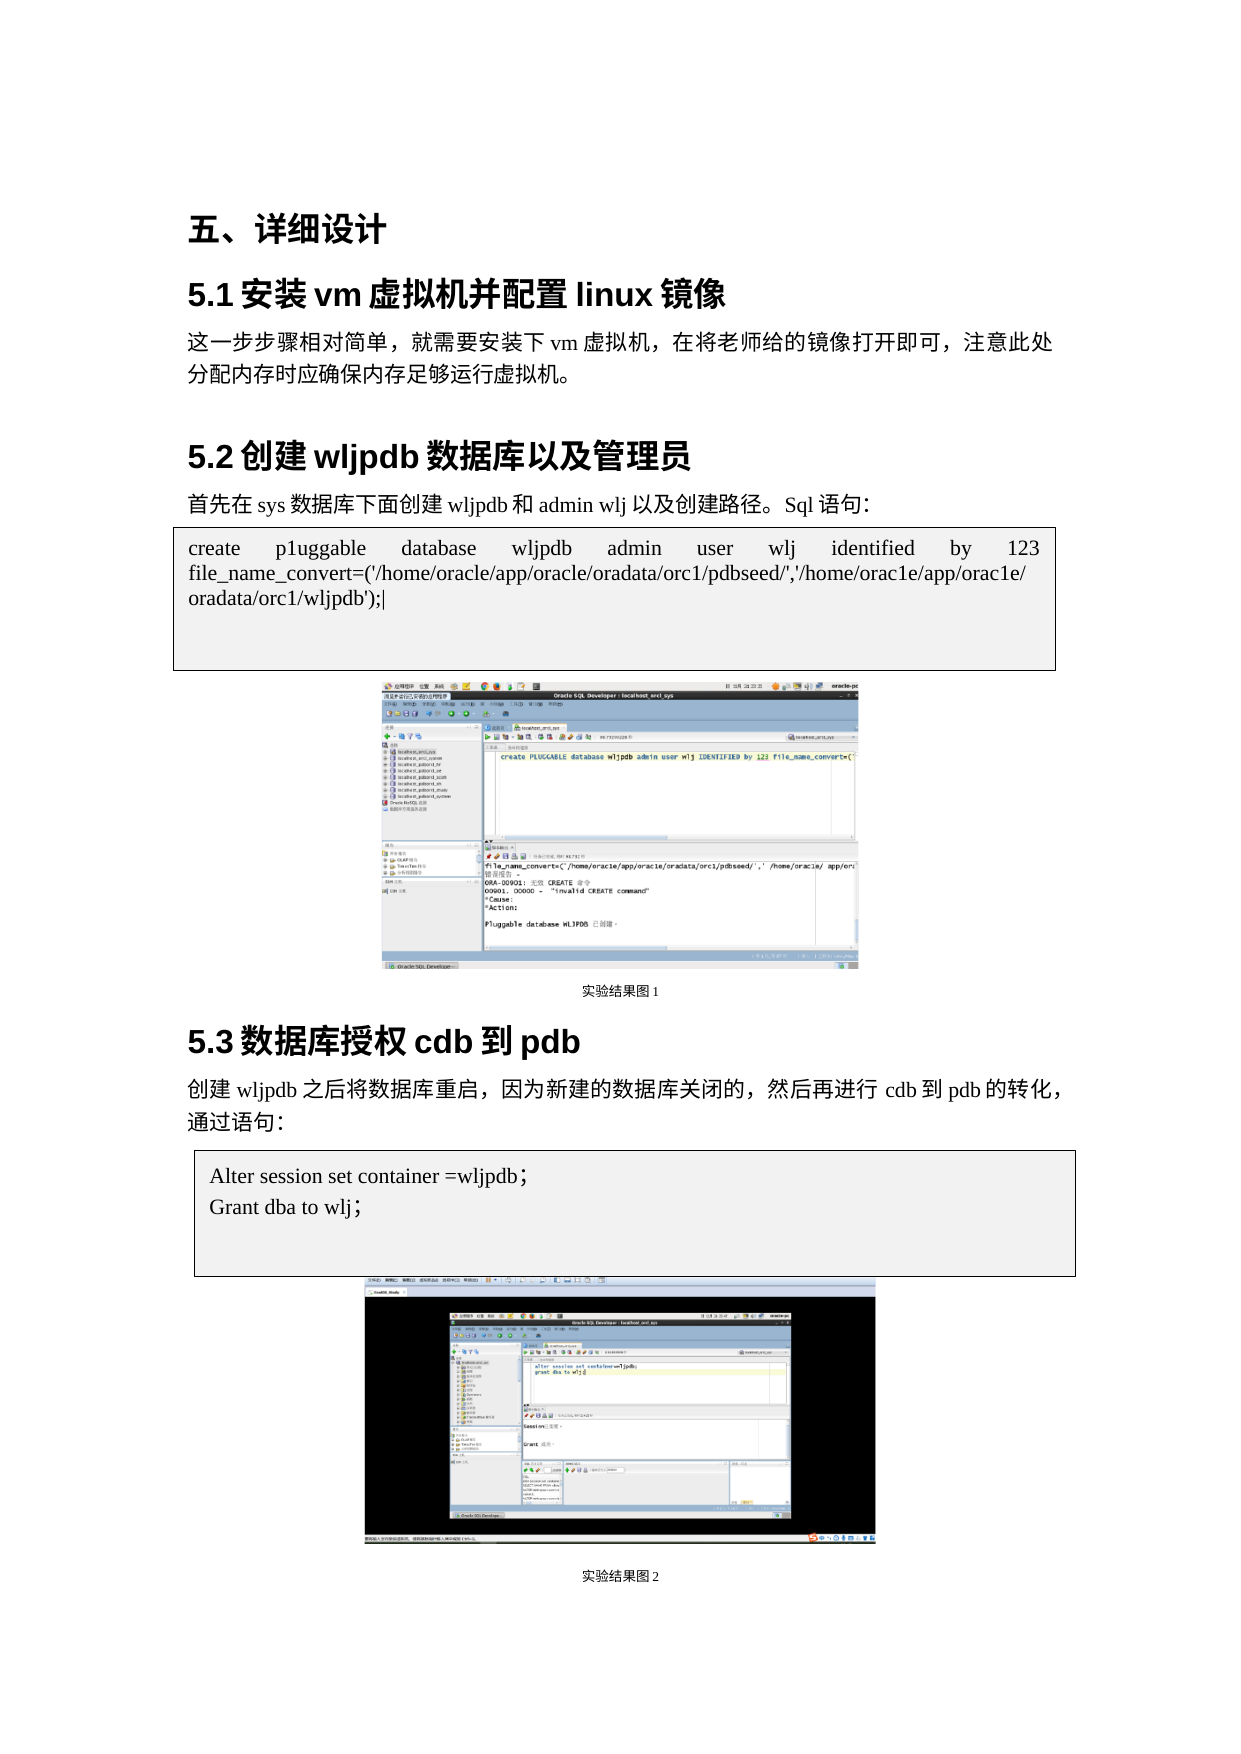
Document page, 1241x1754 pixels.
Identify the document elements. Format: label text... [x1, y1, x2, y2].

text 实验结果图1 [187, 974, 1053, 1007]
list 5.3数据库授权cdb到pdb [187, 1007, 1053, 1072]
text 实验结果图2 [187, 1559, 1053, 1592]
list 5.1安装vm虚拟机并配置linux镜像 [187, 259, 1053, 324]
text 首先在sys数据库下面创建wljpdb和admin wlj以及创建路径。Sql语句： [187, 487, 1053, 519]
text 创建wljpdb之后将数据库重启，因为新建的数据库关闭的，然后再进行cdb到pdb的转化，通过语句： [187, 1072, 1053, 1137]
list 详细设计 [187, 194, 1053, 259]
picture [381, 682, 859, 969]
text 这一步步骤相对简单，就需要安装下vm虚拟机，在将老师给的镜像打开即可，注意此处分配内存时应确保内存足够运行虚拟机。 [187, 324, 1053, 389]
picture [364, 1277, 876, 1544]
list 5.2创建wljpdb数据库以及管理员 [187, 422, 1053, 487]
